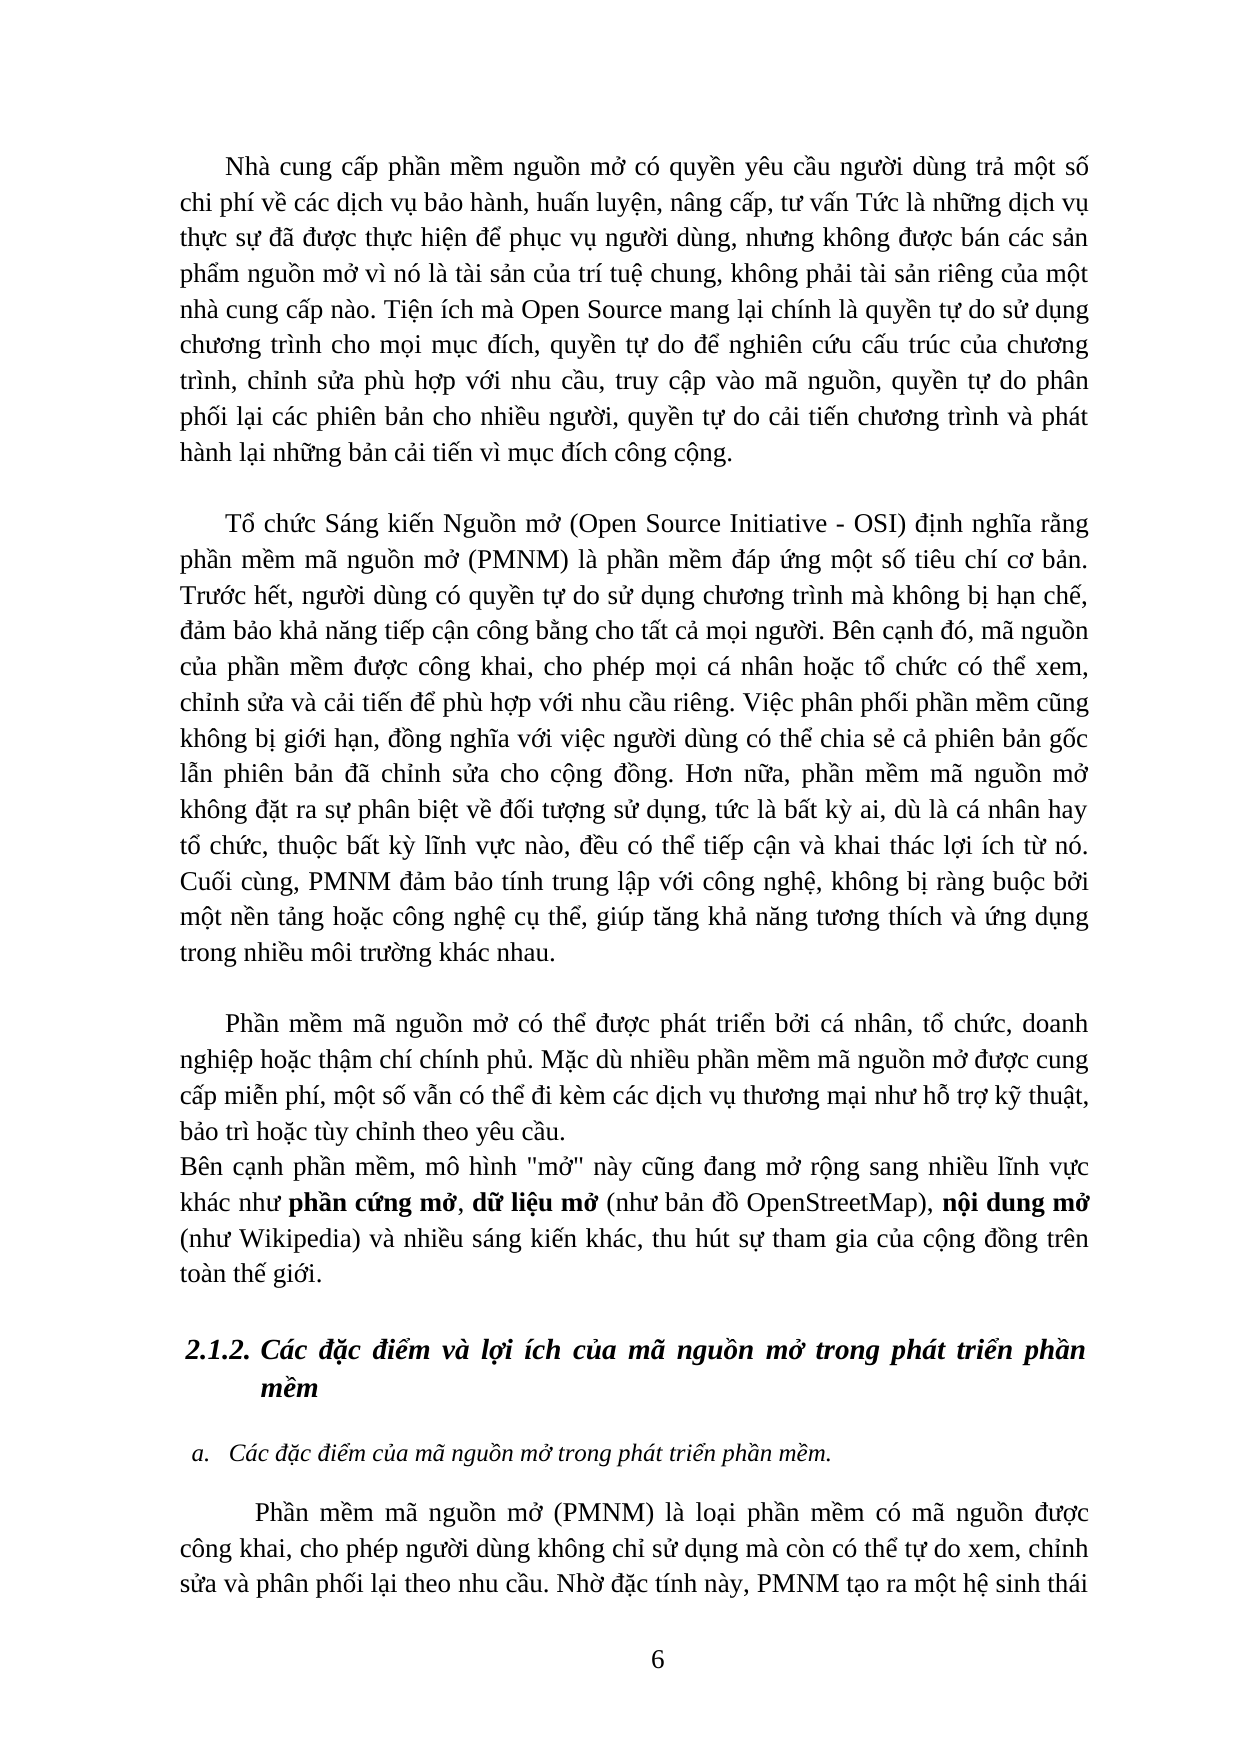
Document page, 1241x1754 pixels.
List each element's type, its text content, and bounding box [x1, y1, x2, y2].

list Nhà cung cấp phần mềm nguồn mở có quyền yêu cầu người dùng trả một số chi phí về các dịch vụ bảo hành, huấn luyện, nâng cấp, tư vấn Tức là những dịch vụ thực sự đã được thực hiện để phục vụ người dùng, nhưng không được bán các sản phẩm nguồn mở vì nó là tài sản của trí tuệ chung, không phải tài sản riêng của một nhà cung cấp nào. Tiện ích mà Open Source mang lại chính là quyền tự do sử dụng chương trình cho mọi mục đích, quyền tự do để nghiên cứu cấu trúc của chương trình, chỉnh sửa phù hợp với nhu cầu, truy cập vào mã nguồn, quyền tự do phân phối lại các phiên bản cho nhiều người, quyền tự do cải tiến chương trình và phát hành lại những bản cải tiến vì mục đích công cộng. [179, 150, 1090, 467]
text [179, 1496, 1090, 1599]
list Tổ chức Sáng kiến Nguồn mở (Open Source Initiative - OSI) định nghĩa rằng phần mềm mã nguồn mở (PMNM) là phần mềm đáp ứng một số tiêu chí cơ bản. Trước hết, người dùng có quyền tự do sử dụng chương trình mà không bị hạn chế, đảm bảo khả năng tiếp cận công bằng cho tất cả mọi người. Bên cạnh đó, mã nguồn của phần mềm được công khai, cho phép mọi cá nhân hoặc tổ chức có thể xem, chỉnh sửa và cải tiến để phù hợp với nhu cầu riêng. Việc phân phối phần mềm cũng không bị giới hạn, đồng nghĩa với việc người dùng có thể chia sẻ cả phiên bản gốc lẫn phiên bản đã chỉnh sửa cho cộng đồng. Hơn nữa, phần mềm mã nguồn mở không đặt ra sự phân biệt về đối tượng sử dụng, tức là bất kỳ ai, dù là cá nhân hay tổ chức, thuộc bất kỳ lĩnh vực nào, đều có thể tiếp cận và khai thác lợi ích từ nó. Cuối cùng, PMNM đảm bảo tính trung lập với công nghệ, không bị ràng buộc bởi một nền tảng hoặc công nghệ cụ thể, giúp tăng khả năng tương thích và ứng dụng trong nhiều môi trường khác nhau. [179, 507, 1090, 967]
subtitle Các đặc điểm của mã nguồn mở trong phát triển phần mềm. [191, 1438, 1090, 1467]
list Phần mềm mã nguồn mở có thể được phát triển bởi cá nhân, tổ chức, doanh nghiệp hoặc thậm chí chính phủ. Mặc dù nhiều phần mềm mã nguồn mở được cung cấp miễn phí, một số vẫn có thể đi kèm các dịch vụ thương mại như hỗ trợ kỹ thuật, bảo trì hoặc tùy chỉnh theo yêu cầu. [179, 1007, 1090, 1146]
list Bên cạnh phần mềm, mô hình "mở" này cũng đang mở rộng sang nhiều lĩnh vực khác như phần cứng mở, dữ liệu mở (như bản đồ OpenStreetMap), nội dung mở (như Wikipedia) và nhiều sáng kiến khác, thu hút sự tham gia của cộng đồng trên toàn thế giới. [179, 1150, 1090, 1289]
list Các đặc điểm và lợi ích của mã nguồn mở trong phát triển phần mềm [185, 1332, 1090, 1404]
